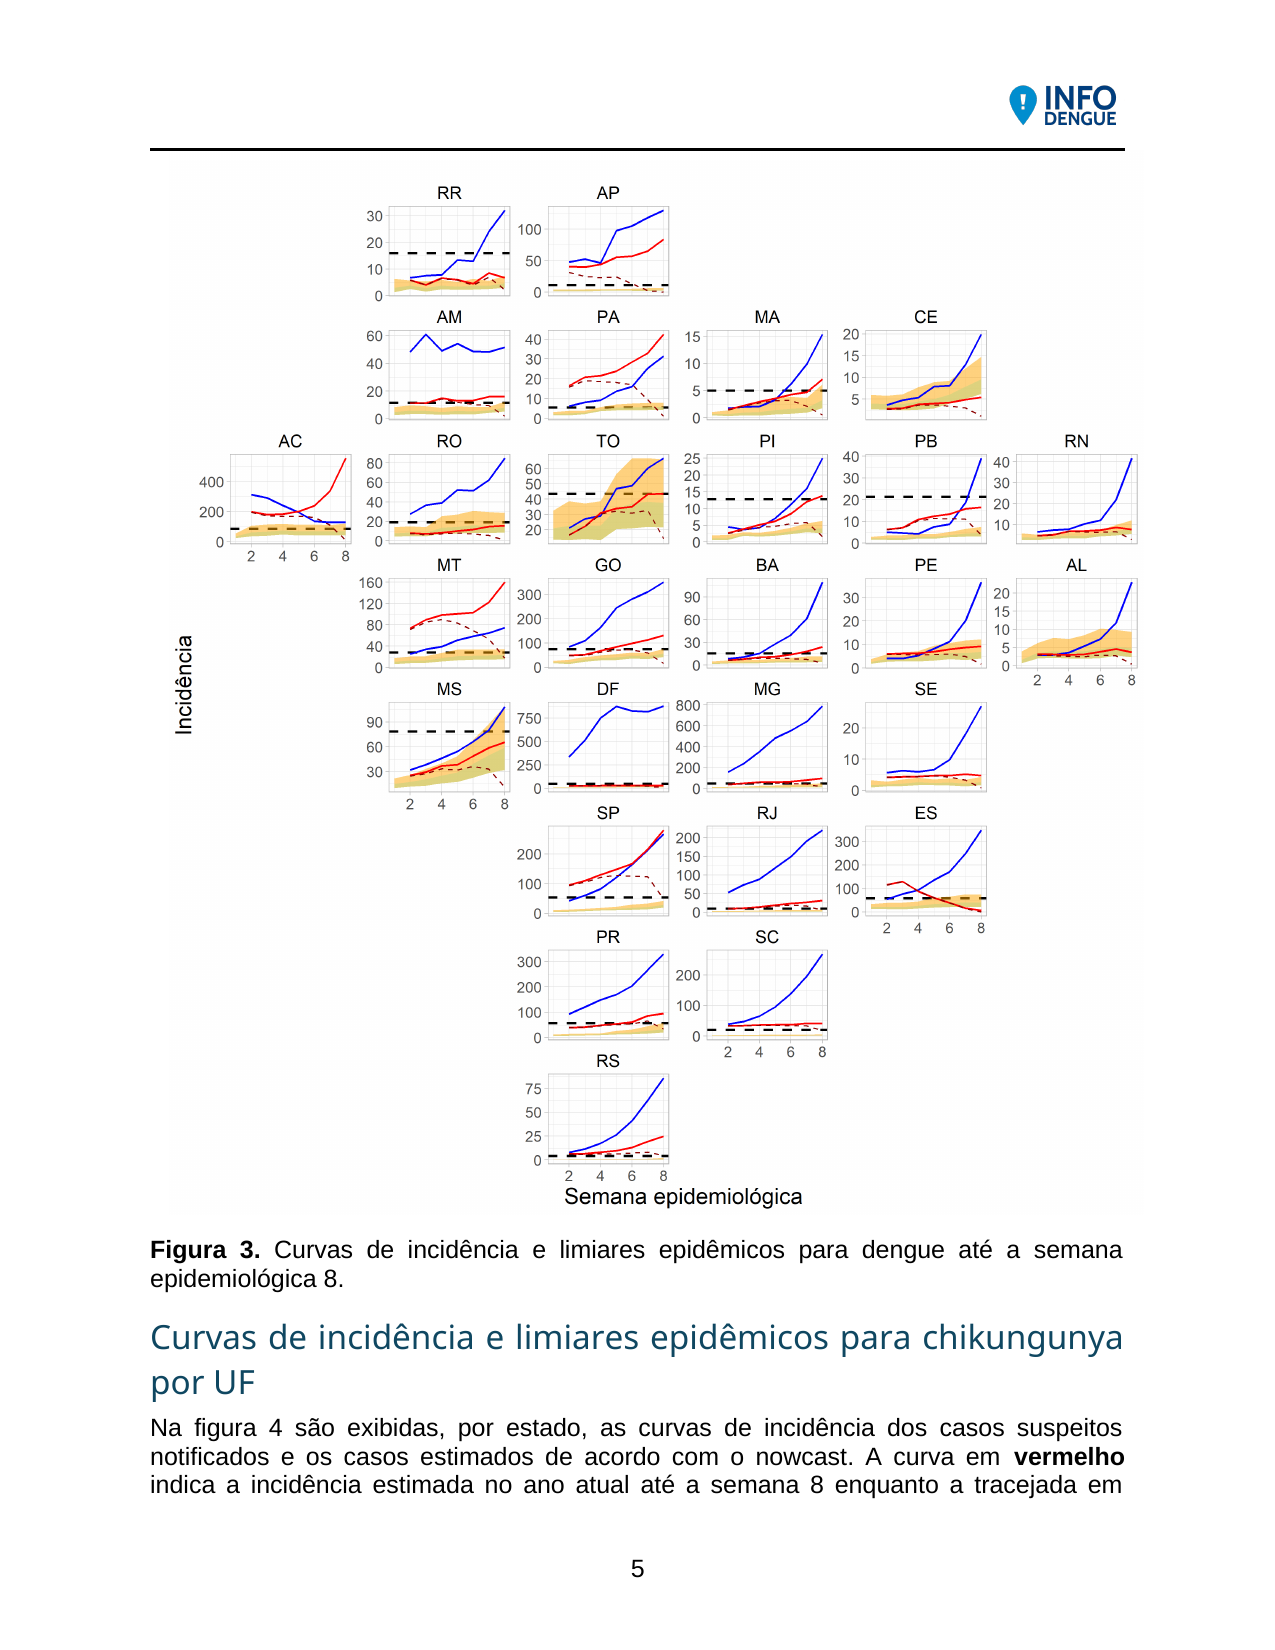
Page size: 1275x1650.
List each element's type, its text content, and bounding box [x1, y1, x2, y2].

subtitle Curvas de incidência e limiares epidêmicos para chikungunya por UF [150, 1314, 1125, 1404]
text Figura 3. Curvas de incidência e limiares epidêmicos para dengue até a semana epidemiológica 8. [150, 1235, 1125, 1293]
picture [168, 150, 1144, 1215]
picture [1000, 75, 1125, 136]
